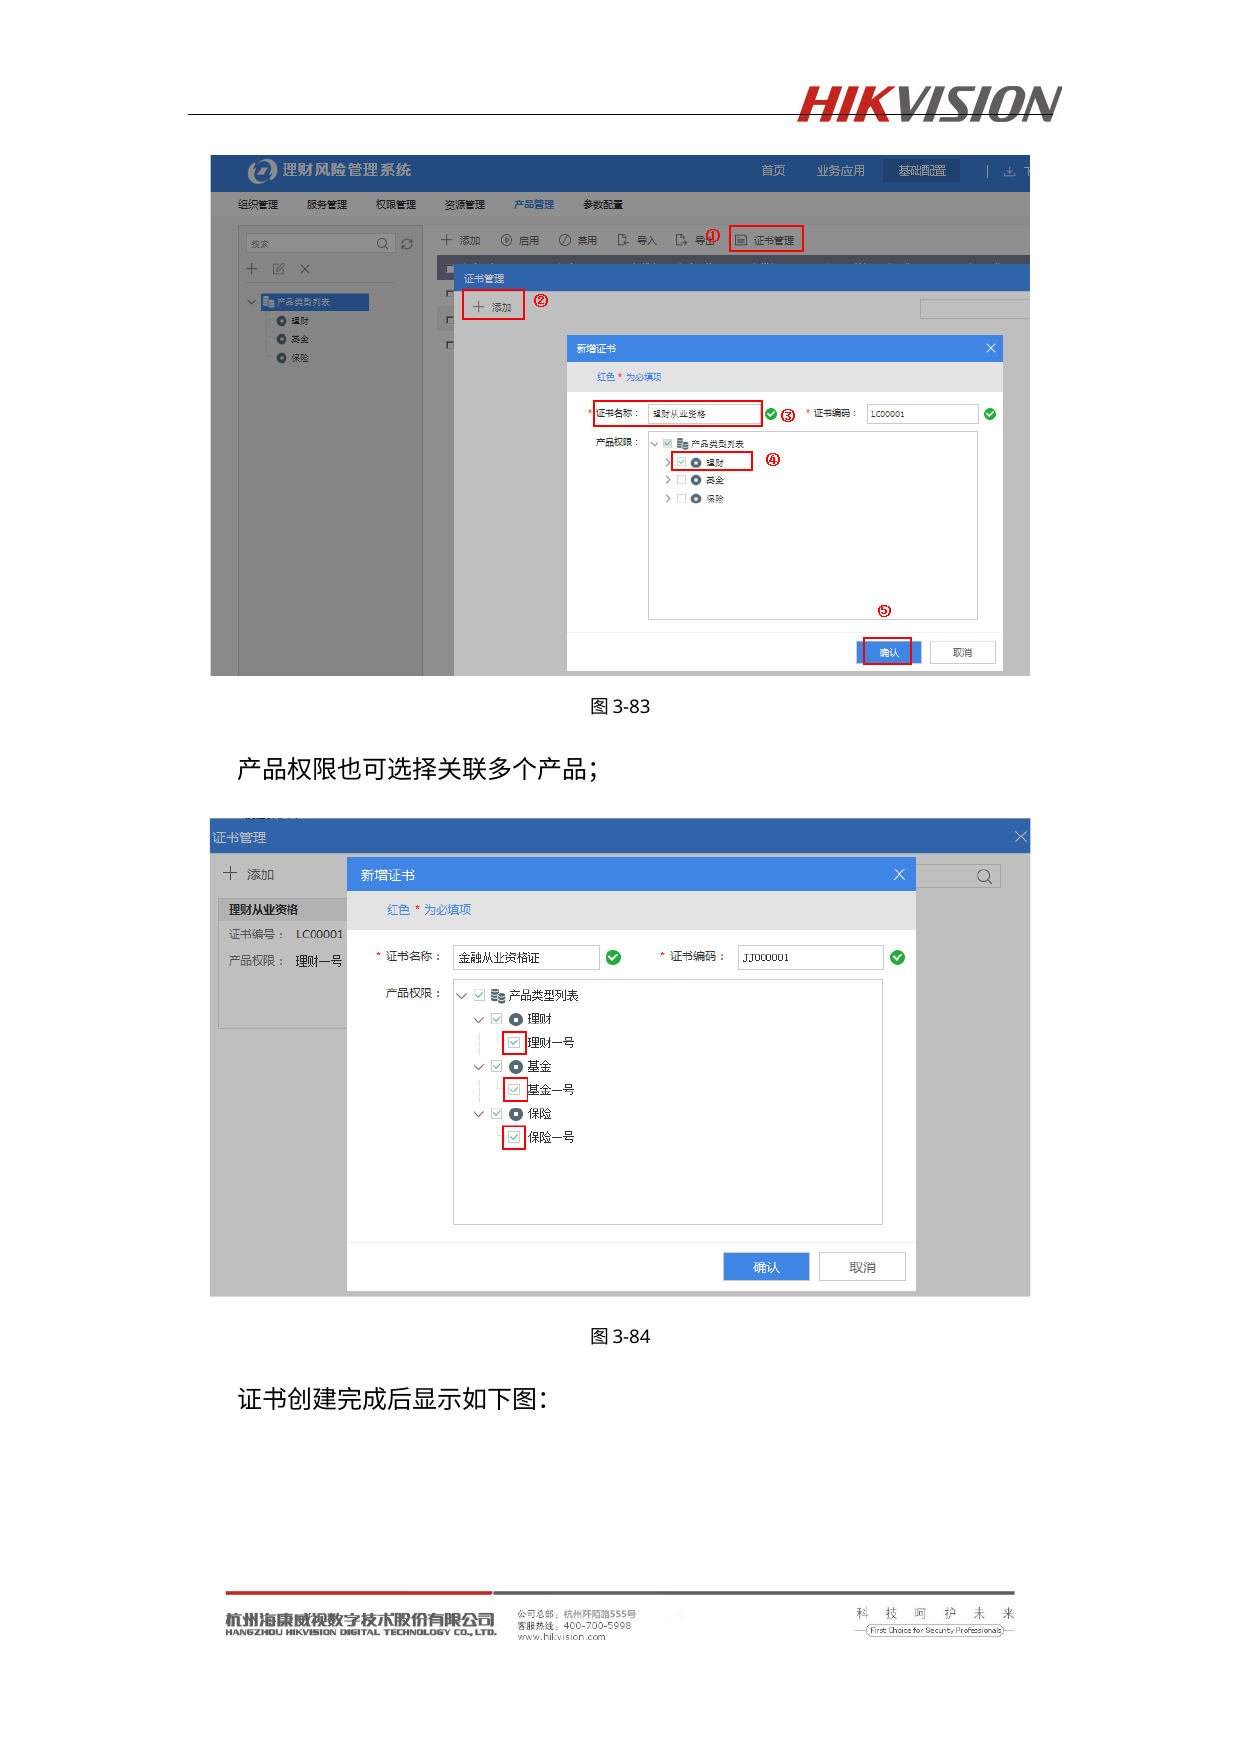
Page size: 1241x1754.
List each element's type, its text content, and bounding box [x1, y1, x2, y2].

picture [797, 86, 1063, 122]
text 图3-84 [187, 1319, 1053, 1352]
text 证书创建完成后显示如下图： [187, 1365, 1053, 1430]
text 产品权限也可选择关联多个产品； [187, 735, 1053, 800]
picture [210, 155, 1030, 676]
picture [225, 1591, 1015, 1640]
picture [209, 818, 1031, 1297]
text 图3-83 [187, 689, 1053, 722]
